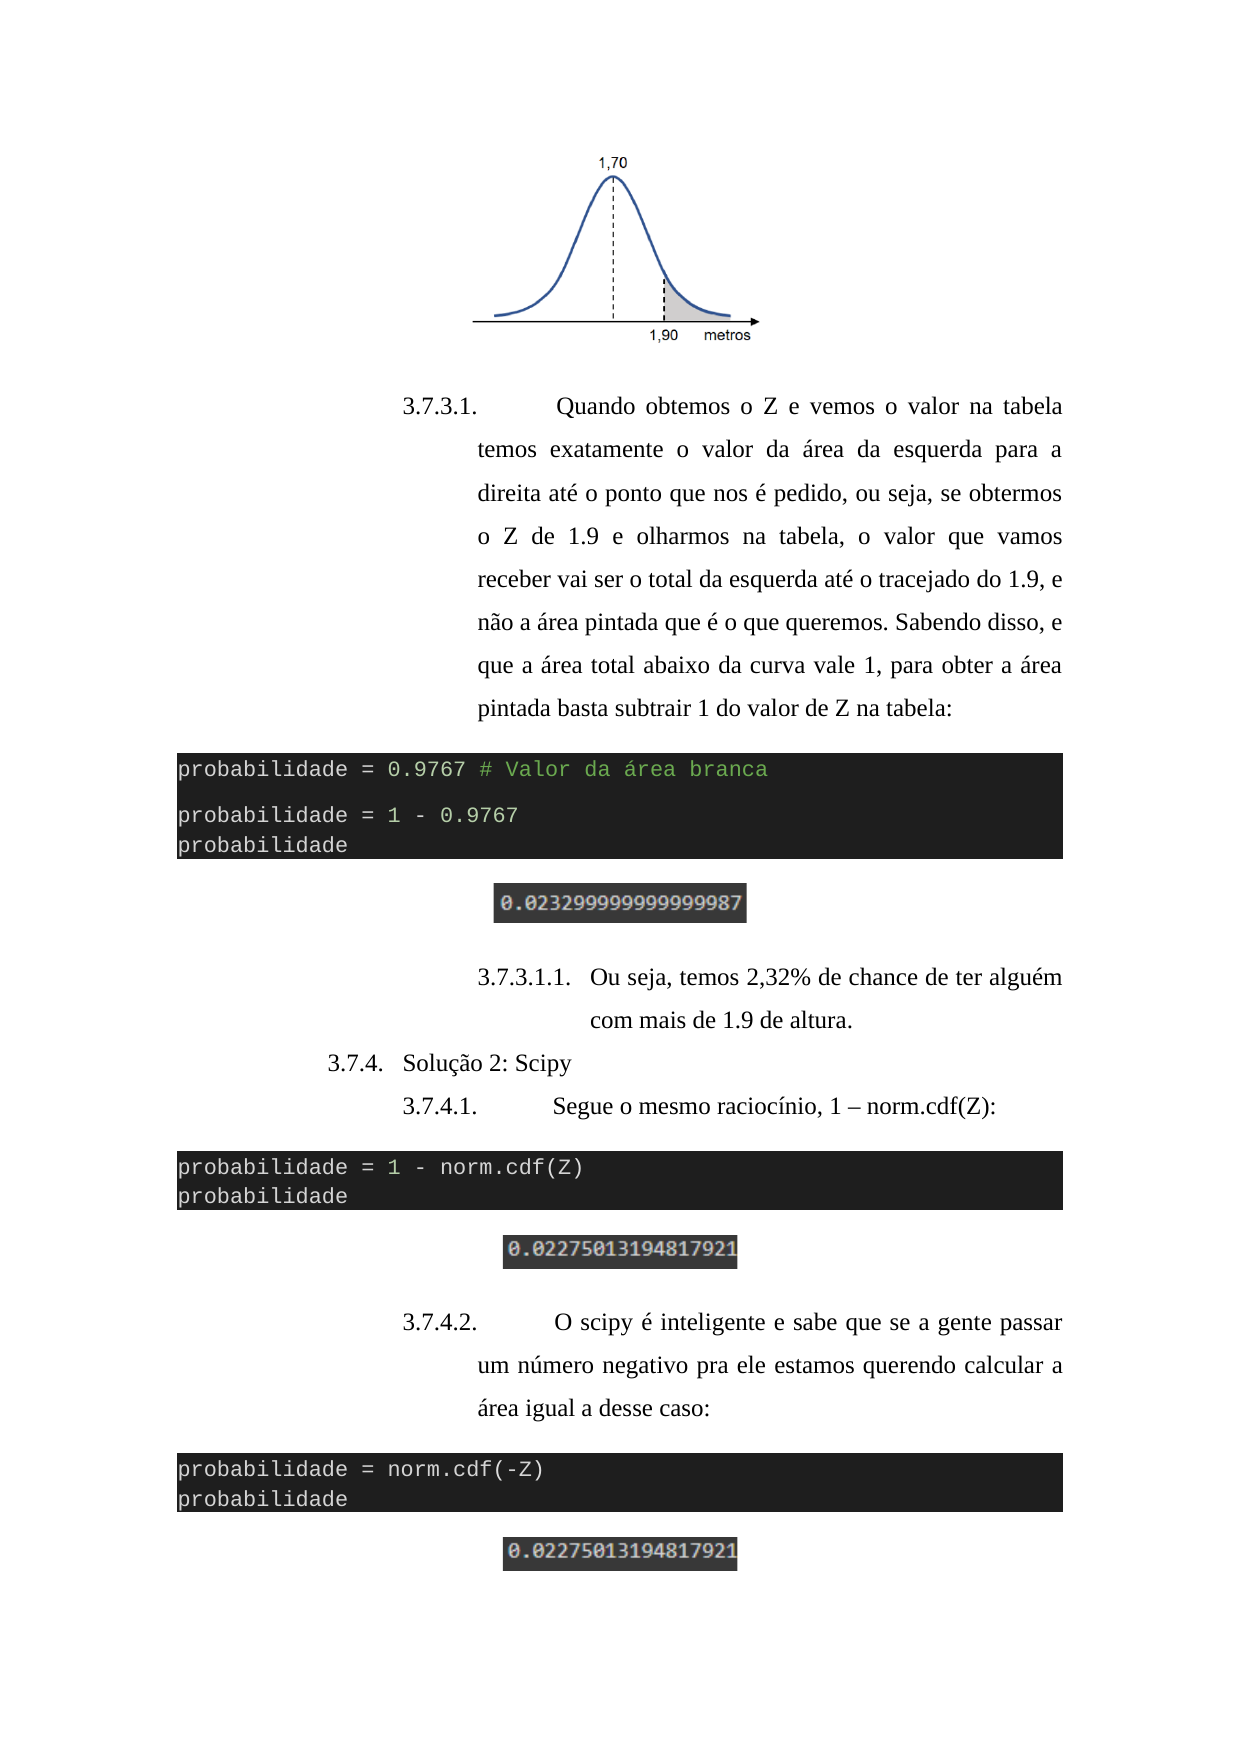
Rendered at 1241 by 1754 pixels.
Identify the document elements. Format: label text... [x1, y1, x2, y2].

text probabilidade = 1 - norm.cdf(Z) [177, 1151, 1063, 1181]
list Quando obtemos o Z e vemos o valor na tabela temos exatamente o valor da área da esquerda para a direita até o ponto que nos é pedido, ou seja, se obtermos o Z de 1.9 e olharmos na tabela, o valor que vamos receber vai ser o total da esquerda até o tracejado do 1.9, e não a área pintada que é o que queremos. Sabendo disso, e que a área total abaixo da curva vale 1, para obter a área pintada basta subtrair 1 do valor de Z na tabela: [402, 391, 1063, 722]
picture [472, 147, 768, 353]
text probabilidade = norm.cdf(-Z) [177, 1453, 1063, 1483]
text probabilidade [177, 829, 1063, 859]
text probabilidade = 1 - 0.9767 [177, 799, 1063, 829]
picture [493, 883, 747, 923]
list O scipy é inteligente e sabe que se a gente passar um número negativo pra ele estamos querendo calcular a área igual a desse caso: [402, 1307, 1063, 1422]
picture [502, 1235, 738, 1269]
list Ou seja, temos 2,32% de chance de ter alguém com mais de 1.9 de altura. [477, 962, 1063, 1034]
text probabilidade [177, 1181, 1063, 1210]
text probabilidade = 0.9767 # Valor da área branca [177, 753, 1063, 783]
picture [502, 1537, 738, 1571]
text probabilidade [177, 1483, 1063, 1512]
list Segue o mesmo raciocínio, 1 – norm.cdf(Z): [402, 1091, 1063, 1120]
list Solução 2: Scipy [327, 1048, 1063, 1077]
